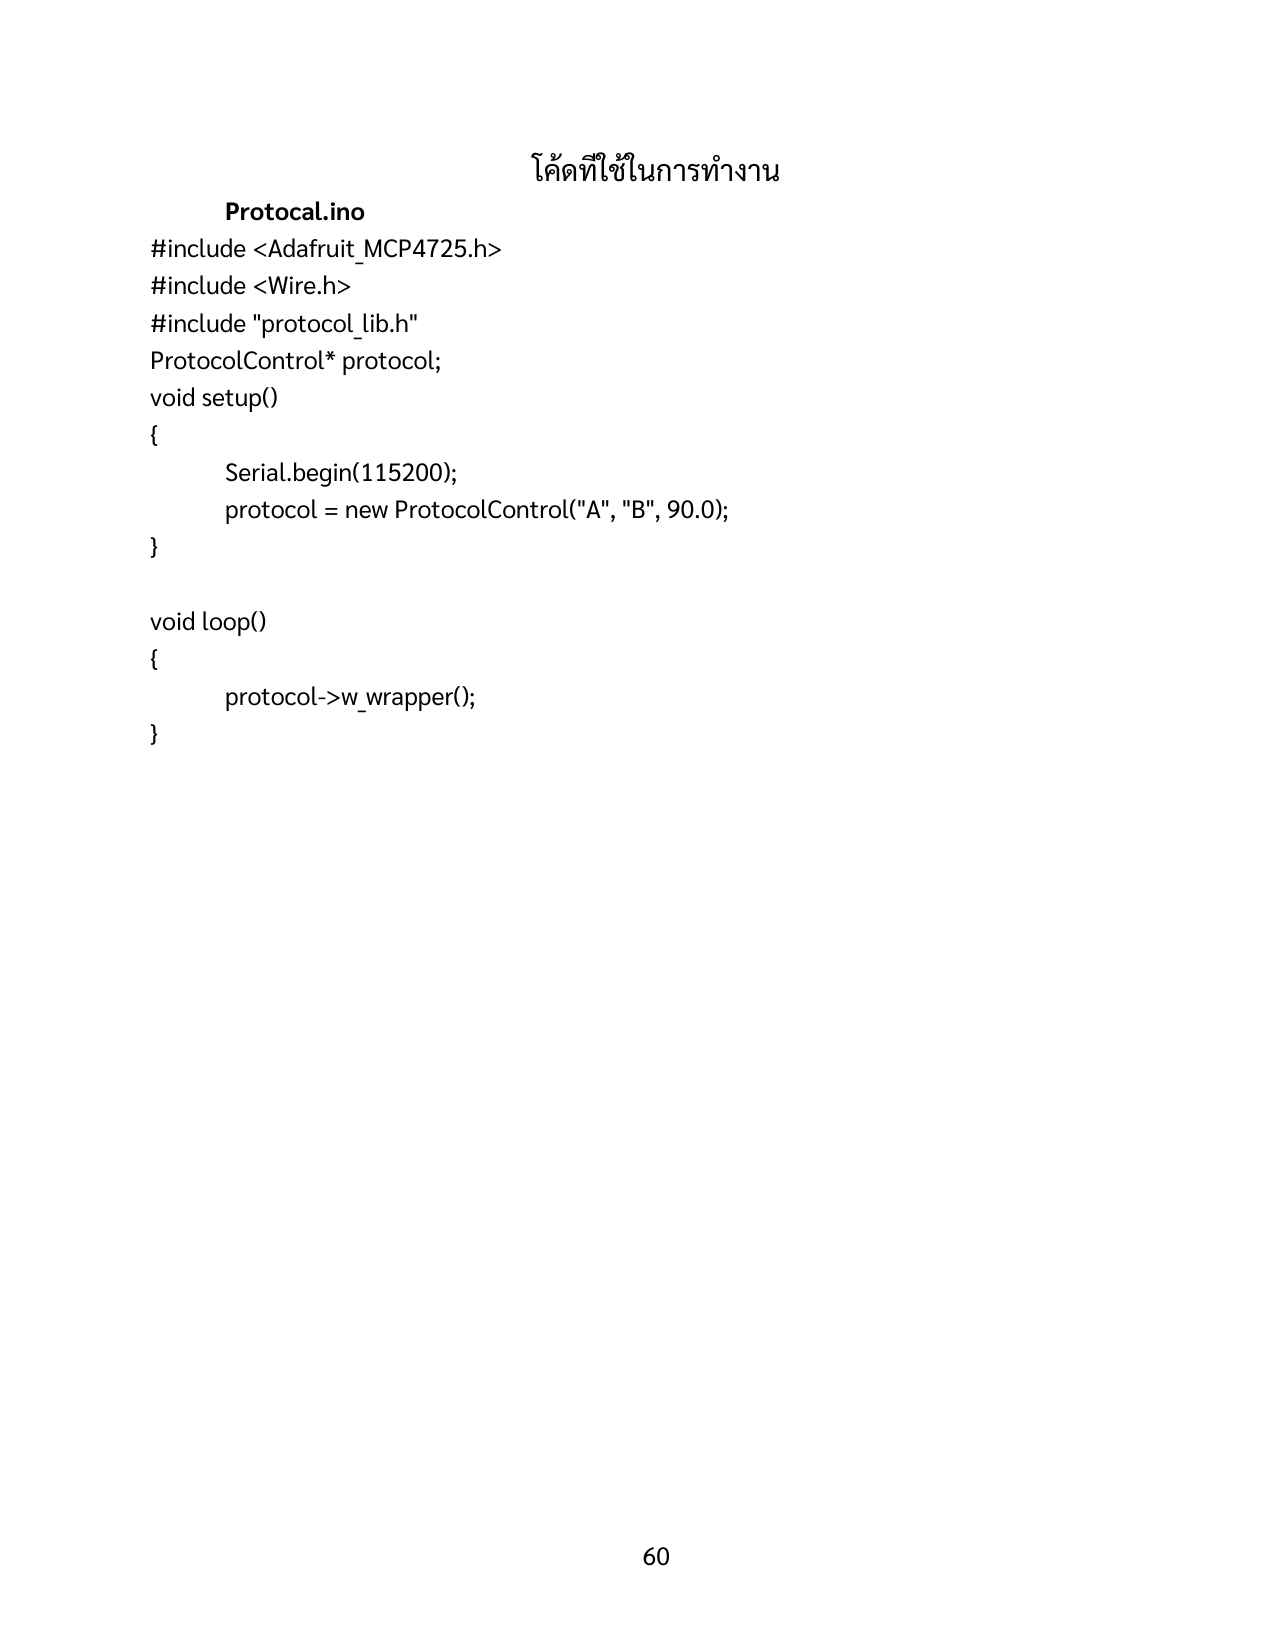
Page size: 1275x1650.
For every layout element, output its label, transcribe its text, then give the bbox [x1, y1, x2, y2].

text { [150, 417, 1125, 450]
text } [150, 529, 1125, 562]
text Serial.begin(115200); [150, 454, 1125, 487]
text void loop() [150, 604, 1125, 636]
text โค้ดทีใช้ในการทำงาน [187, 150, 1125, 188]
text #include "protocol_lib.h" [150, 305, 1125, 338]
text protocol = new ProtocolControl("A", "B", 90.0); [150, 492, 1125, 524]
text } [150, 716, 1125, 748]
text ProtocolControl* protocol; [150, 343, 1125, 375]
text { [150, 641, 1125, 673]
text void setup() [150, 380, 1125, 412]
text #include <Adafruit_MCP4725.h> [150, 231, 1125, 263]
text protocol->w_wrapper(); [150, 678, 1125, 711]
text Protocal.ino [225, 193, 1125, 226]
text #include <Wire.h> [150, 268, 1125, 301]
